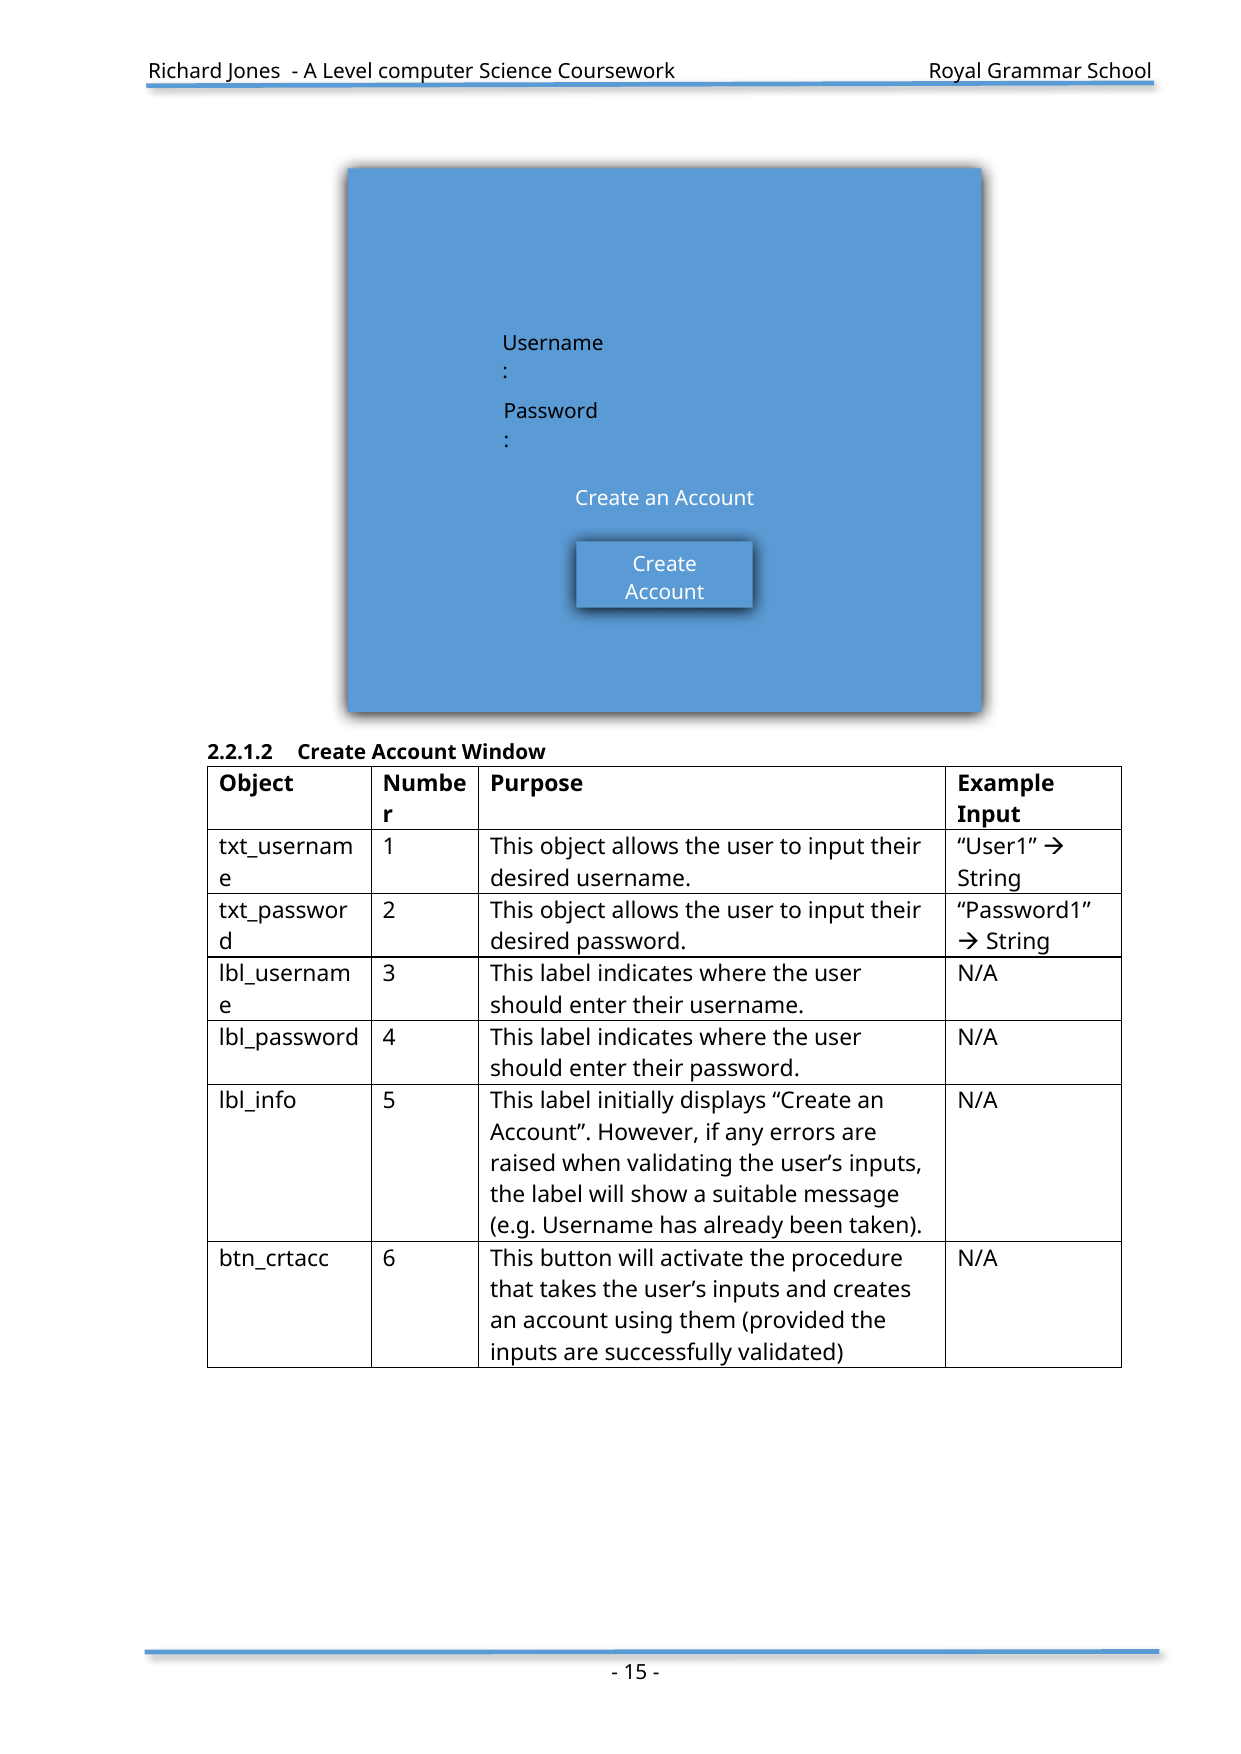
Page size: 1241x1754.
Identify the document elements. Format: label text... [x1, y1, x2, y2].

table_cell txt_username [208, 830, 371, 893]
table_cell This label initially displays “Create an Account”. However, if any errors are raised when validating the user’s inputs, the label will show a suitable message (e.g. Username has already been taken). [479, 1085, 945, 1241]
table_cell N/A [946, 1085, 1121, 1241]
table_cell “User1” String [946, 830, 1121, 893]
table_cell 6 [372, 1242, 478, 1367]
table_cell 4 [372, 1021, 478, 1083]
table_cell 1 [372, 830, 478, 893]
table_cell This object allows the user to input their desired password. [479, 894, 945, 956]
table_cell This label indicates where the user should enter their username. [479, 958, 945, 1020]
table_cell lbl_info [208, 1085, 371, 1241]
table_cell N/A [946, 1242, 1121, 1367]
table_cell txt_password [208, 894, 371, 956]
table_cell This object allows the user to input their desired username. [479, 830, 945, 893]
table_cell N/A [946, 1021, 1121, 1083]
table_header Object [208, 767, 371, 829]
table_header Number [372, 767, 478, 829]
subtitle Create Account Window [207, 118, 1122, 766]
table_cell lbl_username [208, 958, 371, 1020]
table_cell btn_crtacc [208, 1242, 371, 1367]
table_cell This button will activate the procedure that takes the user’s inputs and creates an account using them (provided the inputs are successfully validated) [479, 1242, 945, 1367]
table_cell “Password1” String [946, 894, 1121, 956]
table_cell lbl_password [208, 1021, 371, 1083]
table_cell 5 [372, 1085, 478, 1241]
table_header Example Input [946, 767, 1121, 829]
table_cell 2 [372, 894, 478, 956]
table_cell This label indicates where the user should enter their password. [479, 1021, 945, 1083]
table_cell N/A [946, 958, 1121, 1020]
table_cell 3 [372, 958, 478, 1020]
table_header Purpose [479, 767, 945, 829]
